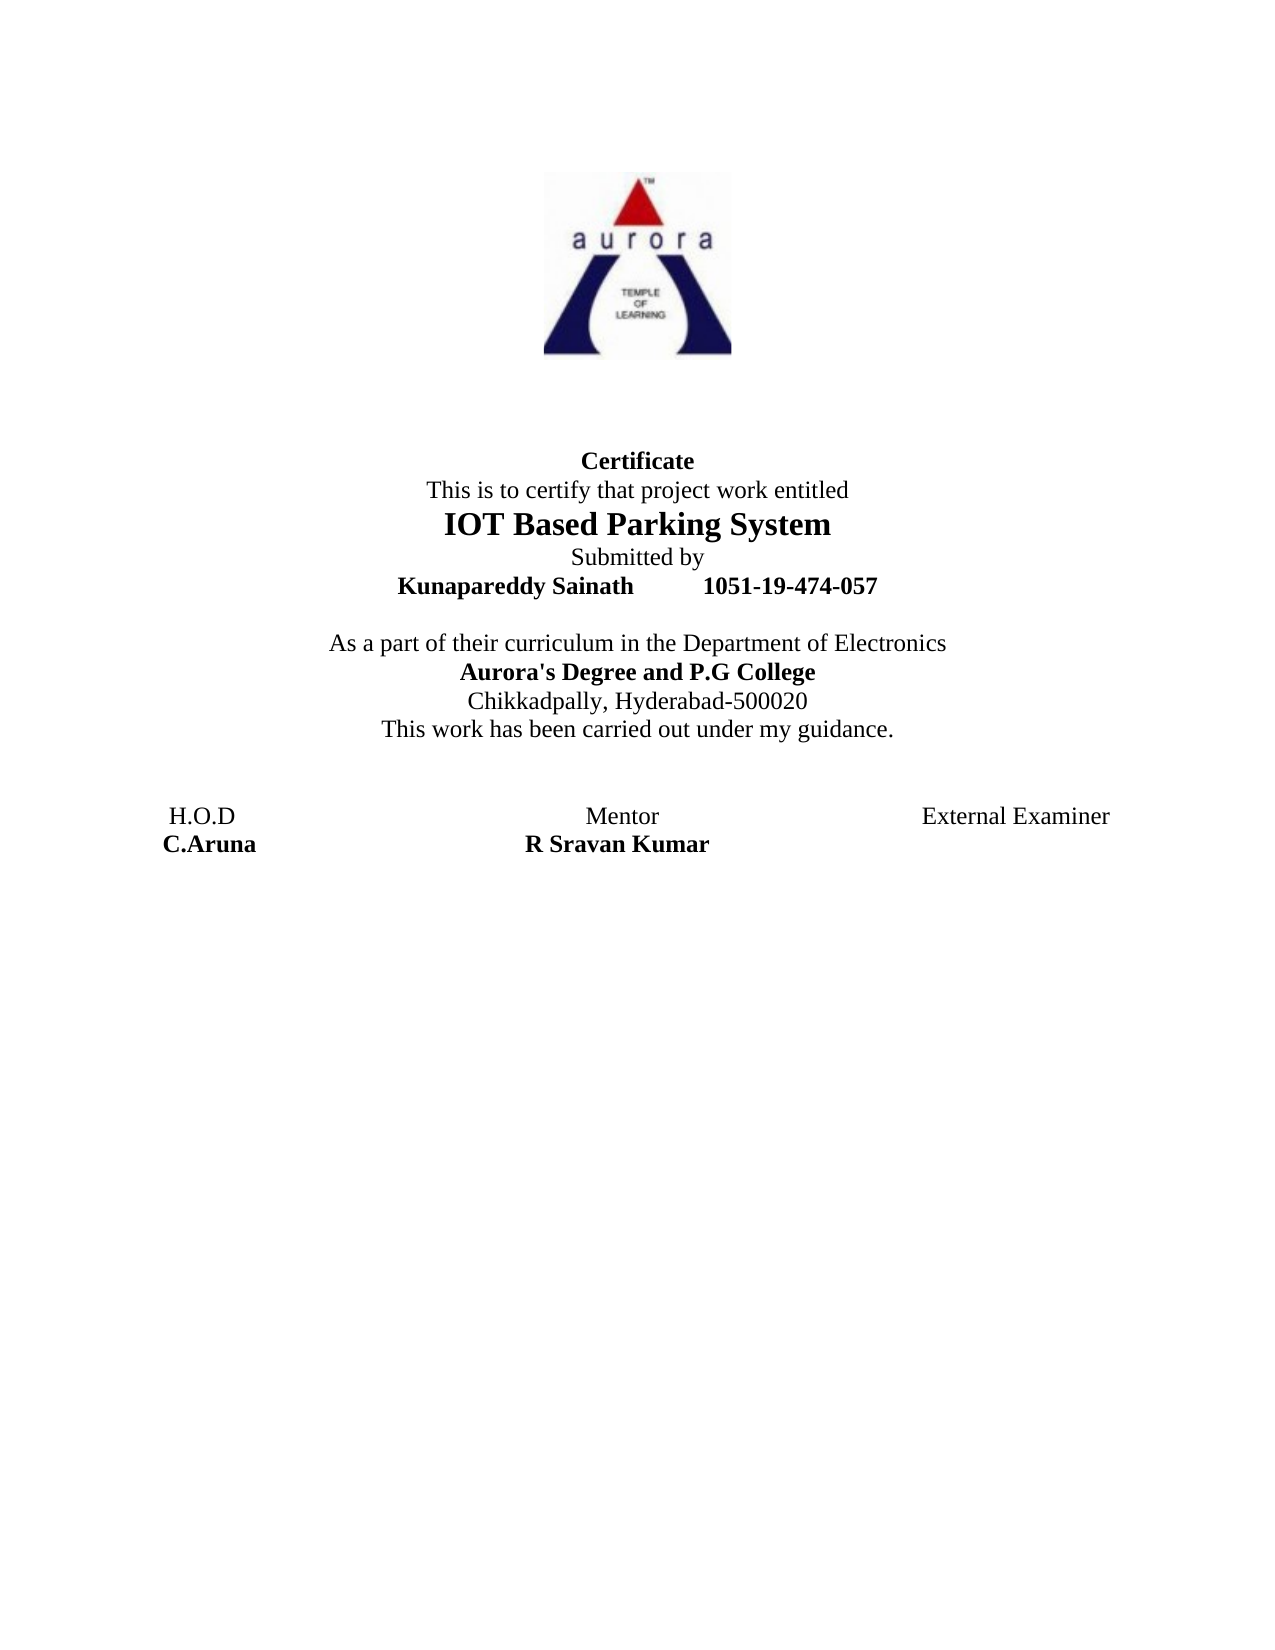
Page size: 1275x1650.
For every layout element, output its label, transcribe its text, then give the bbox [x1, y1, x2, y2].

text IOT Based Parking System [137, 504, 1137, 542]
text As a part of their curriculum in the Department of Electronics [137, 628, 1137, 657]
text C.Aruna R Sravan Kumar [137, 829, 1137, 858]
text This is to certify that project work entitled [137, 475, 1137, 504]
picture [543, 172, 732, 360]
text Aurora's Degree and P.G College [137, 657, 1137, 686]
text Kunapareddy Sainath 1051-19-474-057 [137, 571, 1137, 599]
text Submitted by [137, 542, 1137, 571]
text This work has been carried out under my guidance. [137, 714, 1137, 743]
text Certificate [137, 446, 1137, 475]
text H.O.D Mentor External Examiner [137, 801, 1137, 829]
text Chikkadpally, Hyderabad-500020 [137, 686, 1137, 714]
